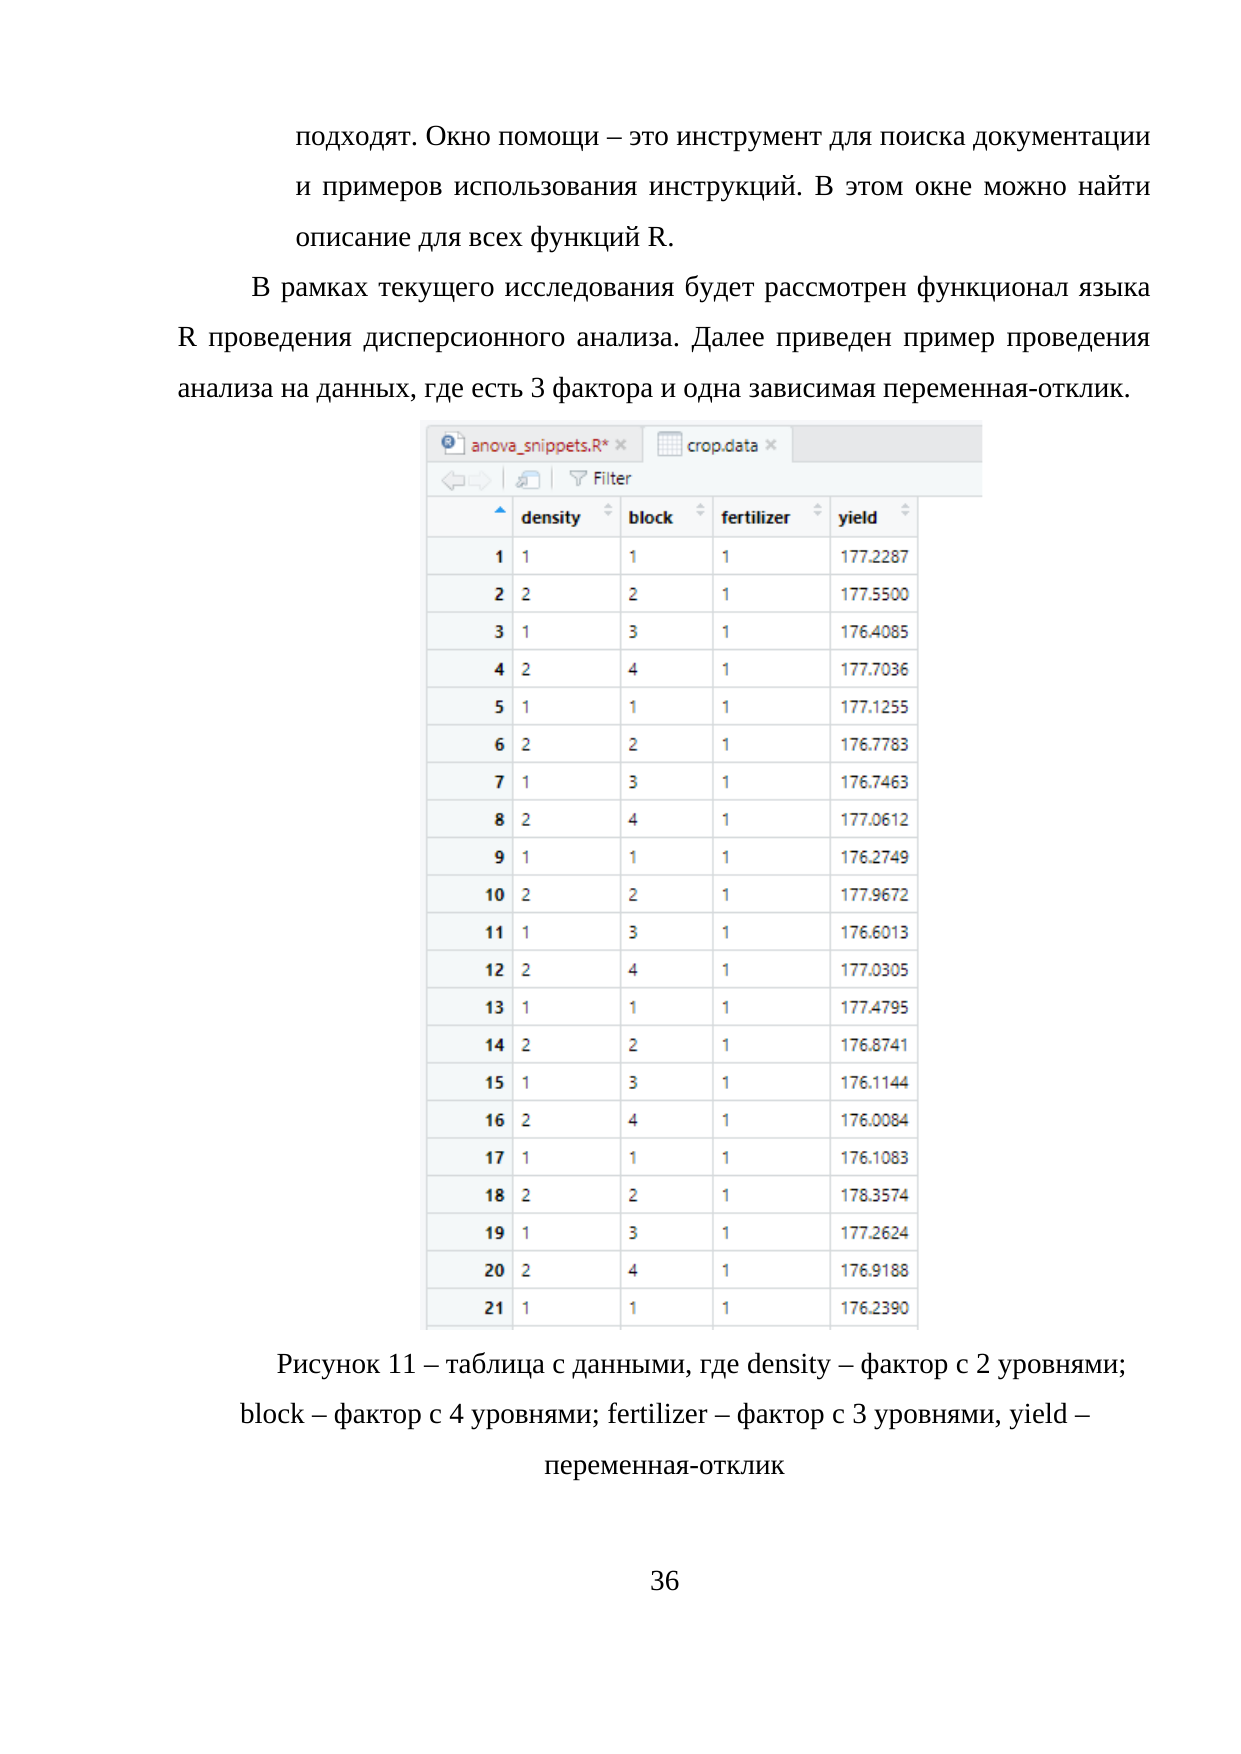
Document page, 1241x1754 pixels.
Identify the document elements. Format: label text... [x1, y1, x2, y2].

text В рамках текущего исследования будет рассмотрен функционал языка R проведения дисперсионного анализа. Далее приведен пример проведения анализа на данных, где есть 3 фактора и одна зависимая переменная-отклик. [177, 269, 1152, 403]
text Рисунок 11 – таблица с данными, где density – фактор с 2 уровнями; block – фактор с 4 уровнями; fertilizer – фактор с 3 уровнями, yield – переменная-отклик [177, 1346, 1152, 1480]
picture [420, 420, 983, 1330]
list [251, 118, 1152, 252]
